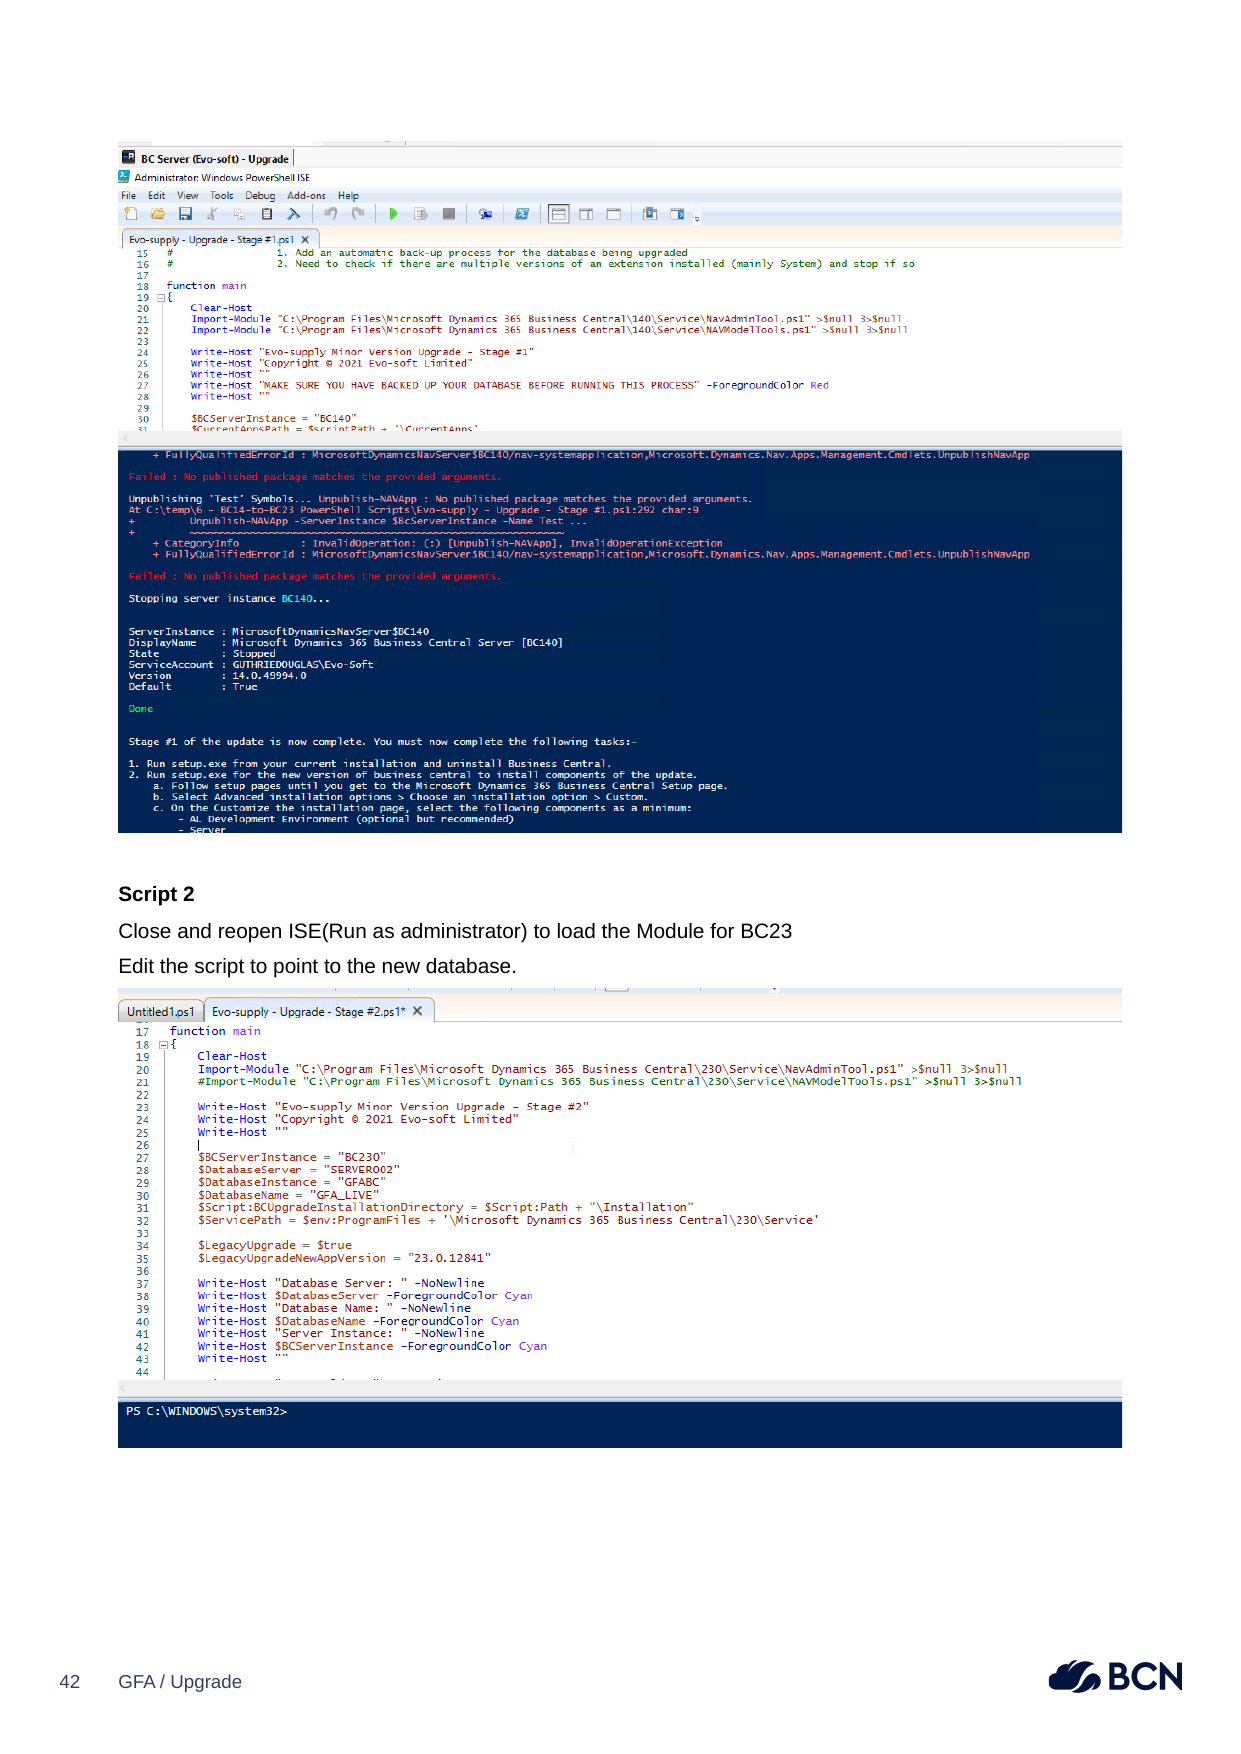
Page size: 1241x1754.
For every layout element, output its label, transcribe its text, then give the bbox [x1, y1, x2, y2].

picture [118, 141, 1123, 833]
picture [118, 988, 1123, 1448]
text Close and reopen ISE(Run as administrator) to load the Module for BC23 [118, 919, 1122, 943]
subtitle Script 2 [118, 882, 1122, 906]
text Edit the script to point to the new database. [118, 954, 1122, 978]
picture [1048, 1660, 1182, 1693]
